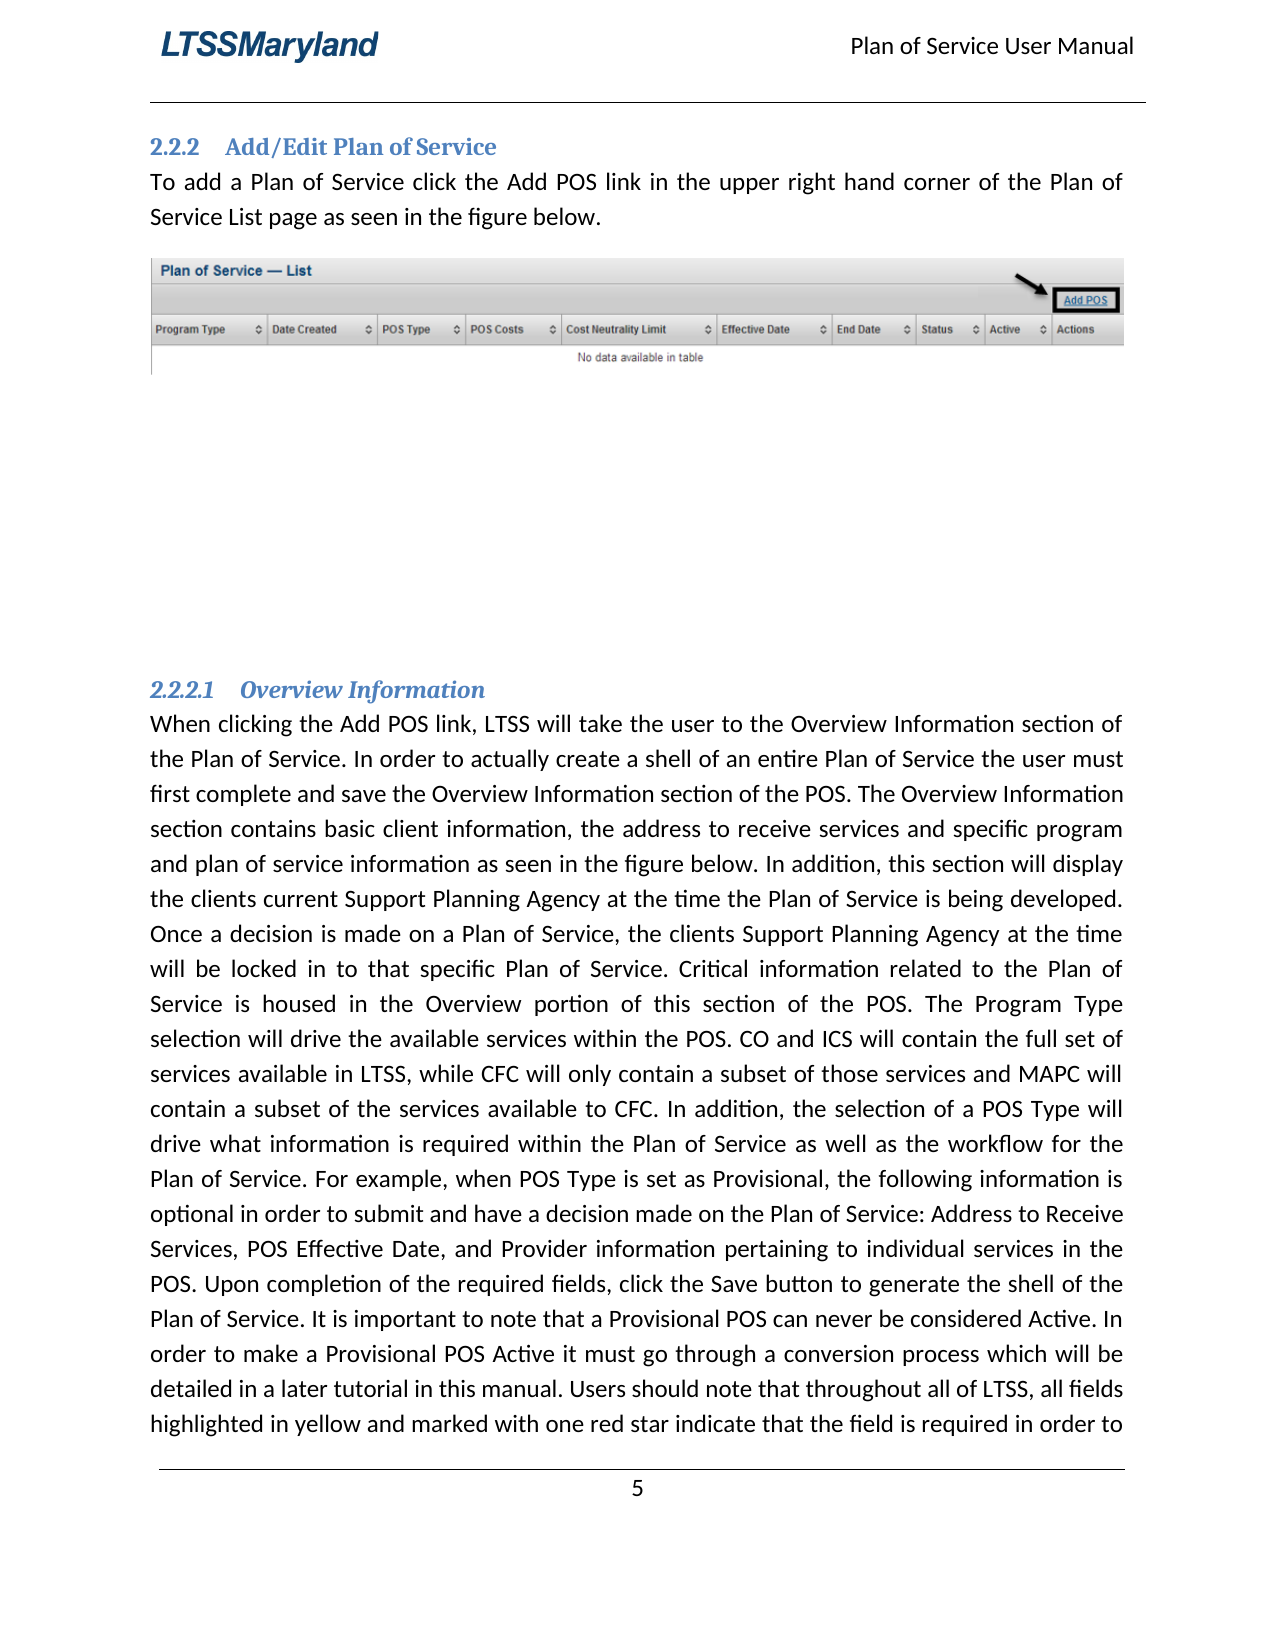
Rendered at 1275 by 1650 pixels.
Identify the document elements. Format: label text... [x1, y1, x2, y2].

subtitle Overview Information [150, 676, 1125, 704]
picture [150, 257, 1124, 380]
text To add a Plan of Service click the Add POS link in the upper right hand corner of the Plan of Service List page as seen in the figure below. [150, 166, 1125, 232]
picture [161, 31, 379, 63]
subtitle Add/Edit Plan of Service [150, 133, 1125, 162]
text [150, 709, 1125, 1439]
